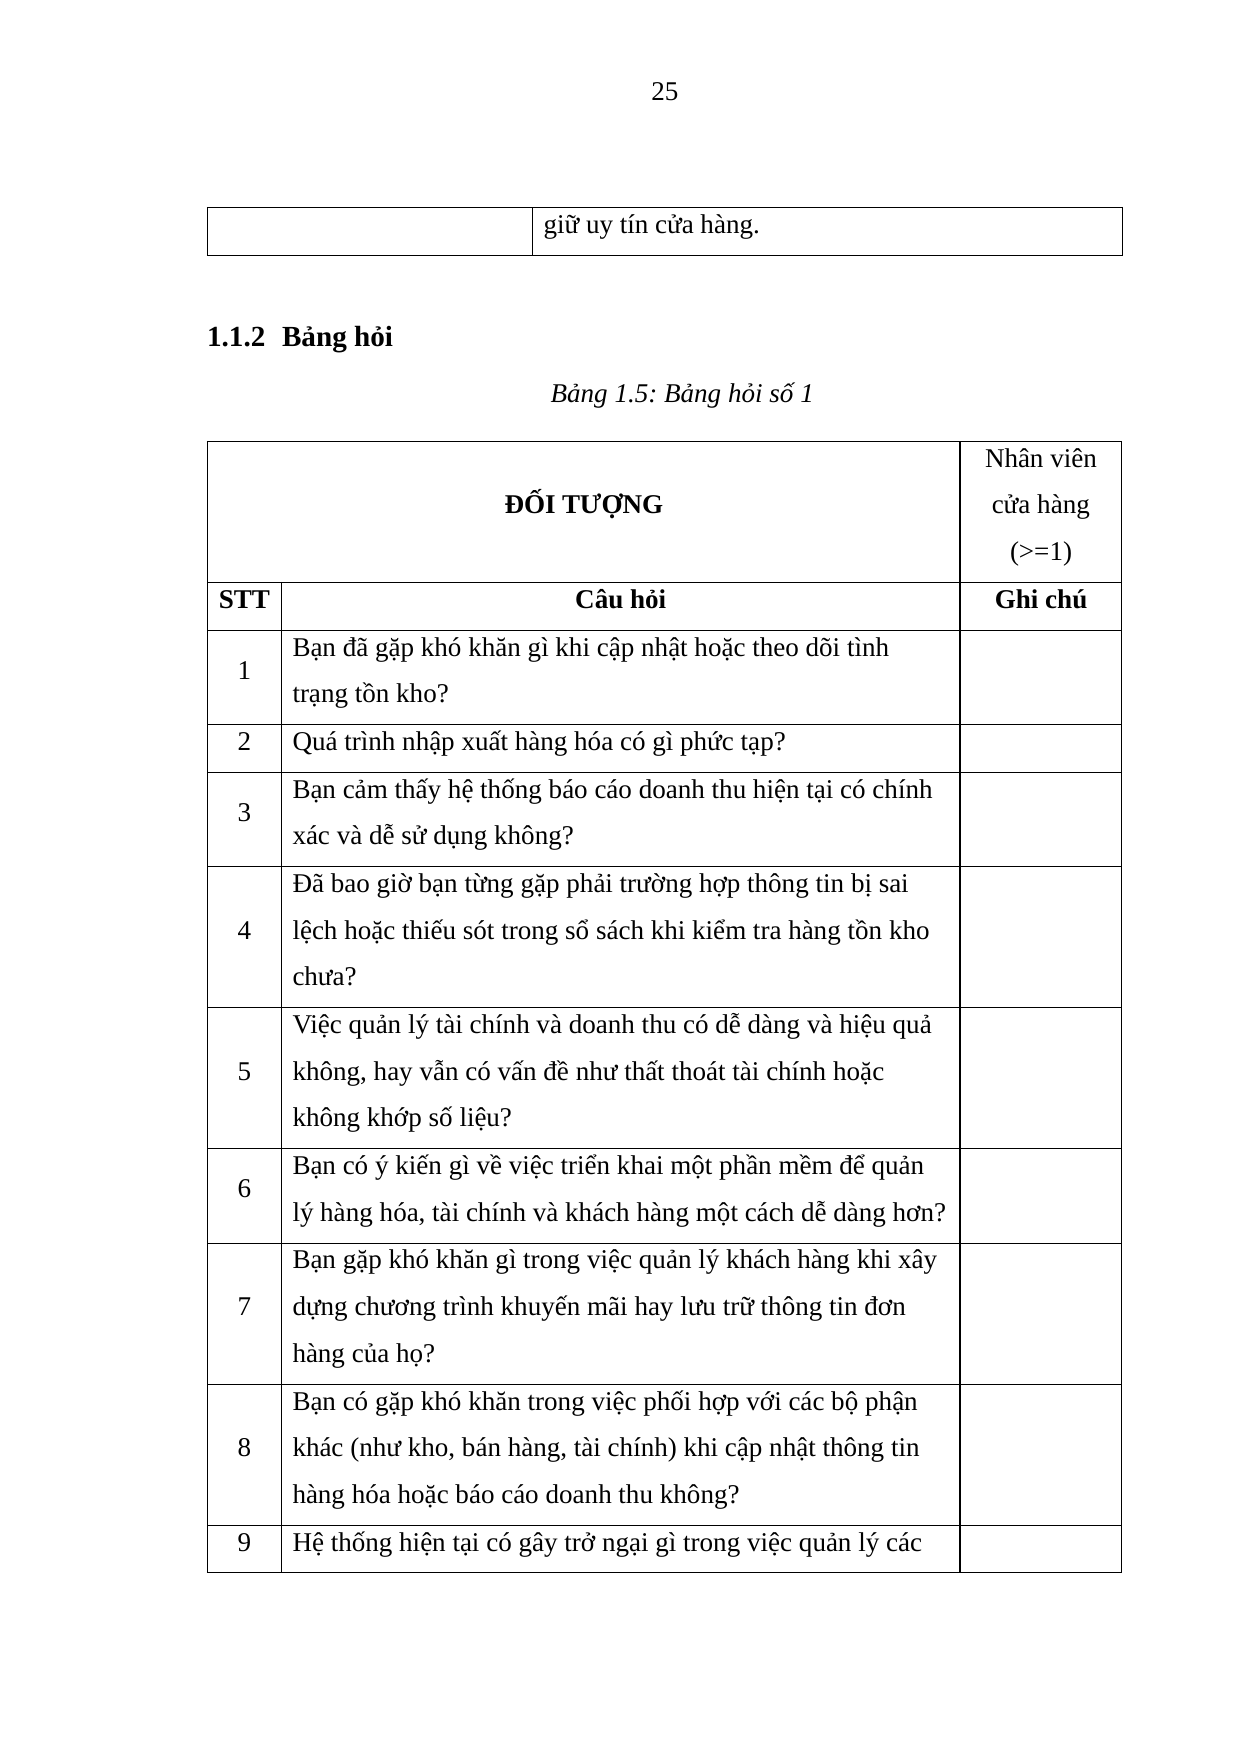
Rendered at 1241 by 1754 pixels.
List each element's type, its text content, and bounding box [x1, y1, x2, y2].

table_cell 5 [208, 1008, 281, 1148]
table_cell Câu hỏi [282, 583, 959, 629]
table_cell [961, 1244, 1121, 1383]
table_cell [961, 867, 1121, 1007]
table_cell [961, 1385, 1121, 1524]
table_cell Đã bao giờ bạn từng gặp phải trường hợp thông tin bị sai lệch hoặc thiếu sót trong sổ sách khi kiểm tra hàng tồn kho chưa? [282, 867, 959, 1007]
table_cell Bạn đã gặp khó khăn gì khi cập nhật hoặc theo dõi tình trạng tồn kho? [282, 631, 959, 724]
table_cell STT [208, 583, 281, 629]
table_cell 1 [208, 631, 281, 724]
table_cell Việc quản lý tài chính và doanh thu có dễ dàng và hiệu quả không, hay vẫn có vấn đề như thất thoát tài chính hoặc không khớp số liệu? [282, 1008, 959, 1148]
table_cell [208, 208, 532, 254]
table_cell Ghi chú [961, 583, 1121, 629]
table_cell 4 [208, 867, 281, 1007]
table_header ĐỐI TƯỢNG [208, 442, 959, 582]
table_cell Quá trình nhập xuất hàng hóa có gì phức tạp? [282, 725, 959, 772]
text Bảng 1.5: Bảng hỏi số 1 [244, 377, 1122, 409]
table_cell 7 [208, 1244, 281, 1383]
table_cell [533, 208, 1122, 254]
table_header Nhân viên cửa hàng (>=1) [961, 442, 1121, 582]
subtitle Bảng hỏi [207, 319, 1122, 352]
table_cell Bạn cảm thấy hệ thống báo cáo doanh thu hiện tại có chính xác và dễ sử dụng không? [282, 773, 959, 866]
table_cell Bạn có ý kiến gì về việc triển khai một phần mềm để quản lý hàng hóa, tài chính và khách hàng một cách dễ dàng hơn? [282, 1149, 959, 1242]
table_cell [961, 1008, 1121, 1148]
table_cell 2 [208, 725, 281, 772]
table_cell [961, 725, 1121, 772]
table_cell [961, 631, 1121, 724]
table_cell [961, 1526, 1121, 1572]
table_cell 3 [208, 773, 281, 866]
table_cell Bạn gặp khó khăn gì trong việc quản lý khách hàng khi xây dựng chương trình khuyến mãi hay lưu trữ thông tin đơn hàng của họ? [282, 1244, 959, 1383]
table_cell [282, 1526, 959, 1572]
table_cell [961, 1149, 1121, 1242]
table_cell 8 [208, 1385, 281, 1524]
table_cell Bạn có gặp khó khăn trong việc phối hợp với các bộ phận khác (như kho, bán hàng, tài chính) khi cập nhật thông tin hàng hóa hoặc báo cáo doanh thu không? [282, 1385, 959, 1524]
table_cell [961, 773, 1121, 866]
table_cell 6 [208, 1149, 281, 1242]
table_cell 9 [208, 1526, 281, 1572]
